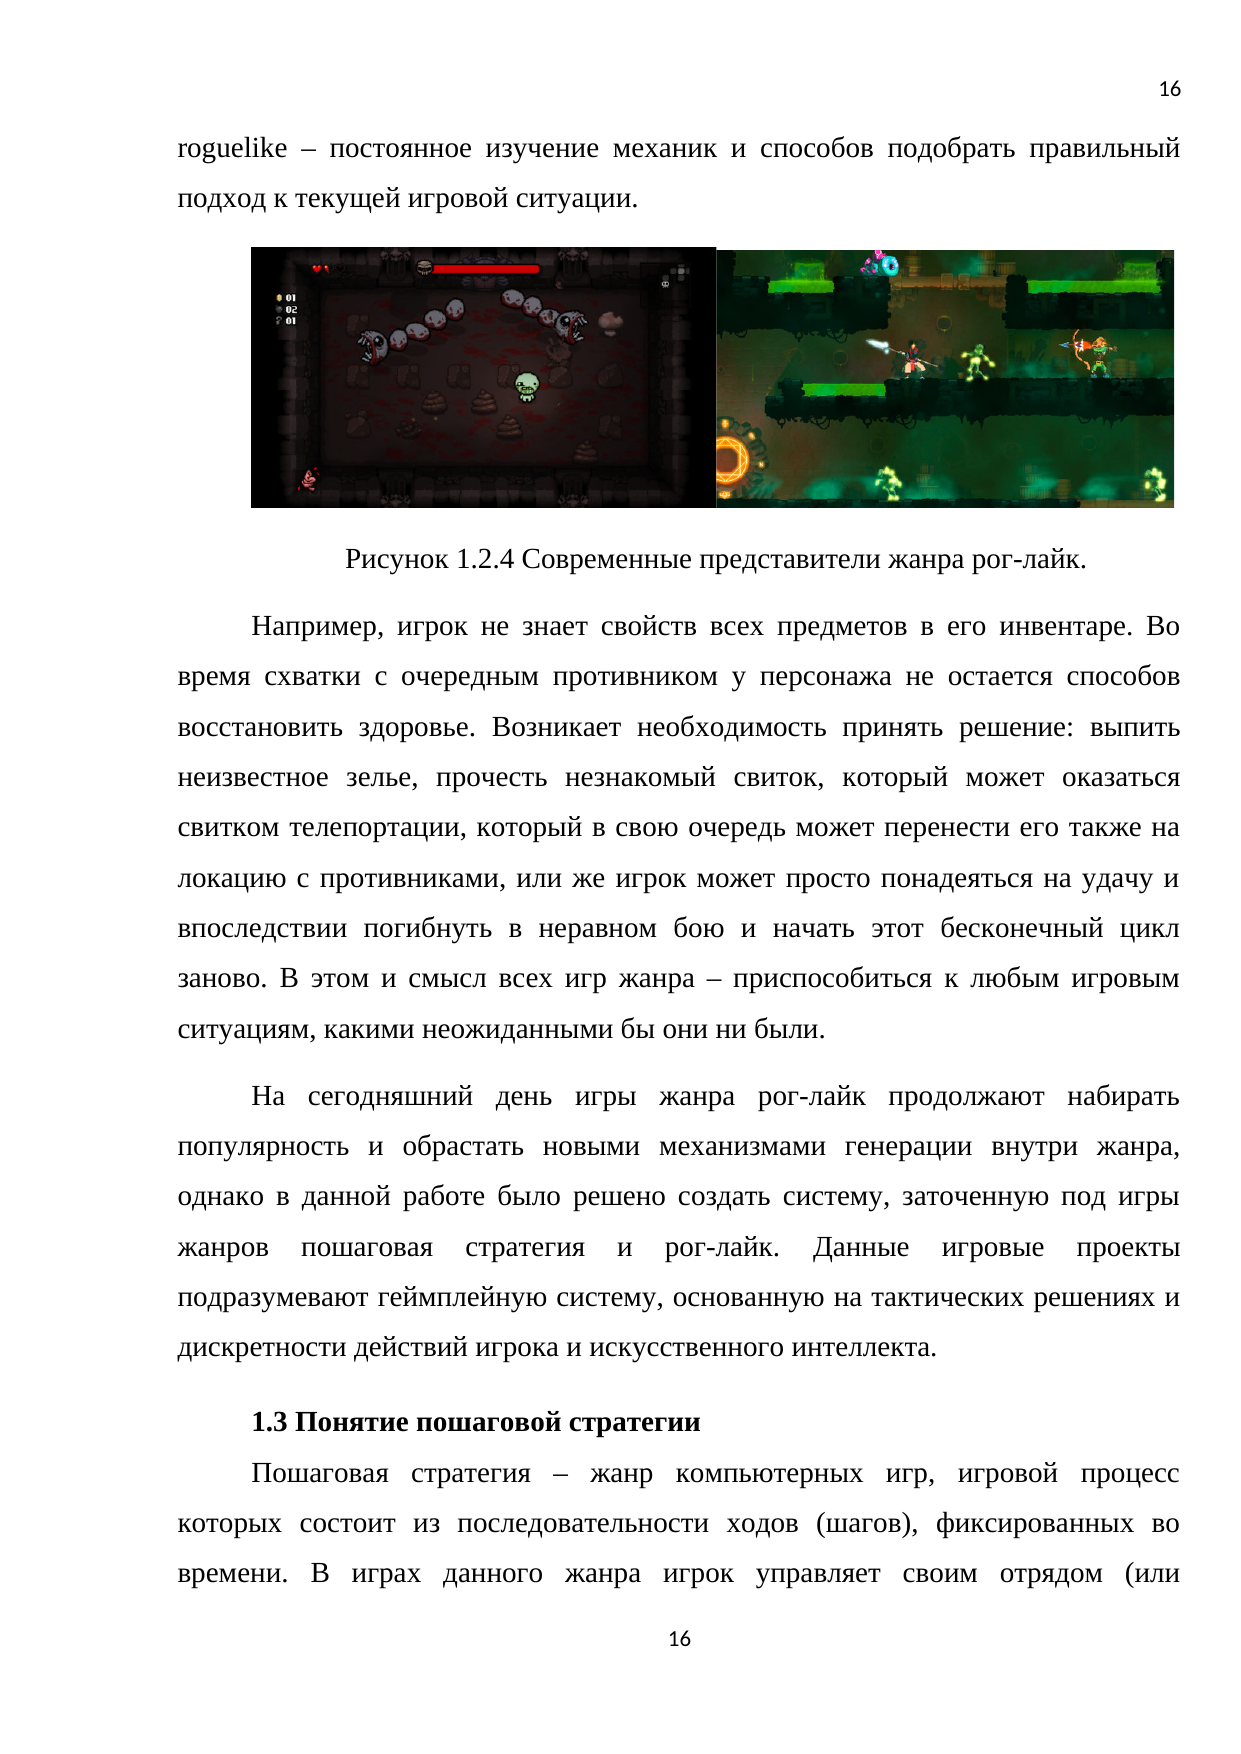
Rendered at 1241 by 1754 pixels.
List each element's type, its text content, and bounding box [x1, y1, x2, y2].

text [177, 1455, 1181, 1589]
picture [251, 247, 1175, 508]
subtitle Понятие пошаговой стратегии [177, 1404, 1181, 1438]
text На сегодняшний день игры жанра рог-лайк продолжают набирать популярность и обрастать новыми механизмами генерации внутри жанра, однако в данной работе было решено создать систему, заточенную под игры жанров пошаговая стратегия и рог-лайк. Данные игровые проекты подразумевают геймплейную систему, основанную на тактических решениях и дискретности действий игрока и искусственного интеллекта. [177, 1078, 1181, 1363]
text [177, 130, 1181, 214]
text Например, игрок не знает свойств всех предметов в его инвентаре. Во время схватки с очередным противником у персонажа не остается способов восстановить здоровье. Возникает необходимость принять решение: выпить неизвестное зелье, прочесть незнакомый свиток, который может оказаться свитком телепортации, который в свою очередь может перенести его также на локацию с противниками, или же игрок может просто понадеяться на удачу и впоследствии погибнуть в неравном бою и начать этот бесконечный цикл заново. В этом и смысл всех игр жанра – приспособиться к любым игровым ситуациям, какими неожиданными бы они ни были. [177, 608, 1181, 1044]
